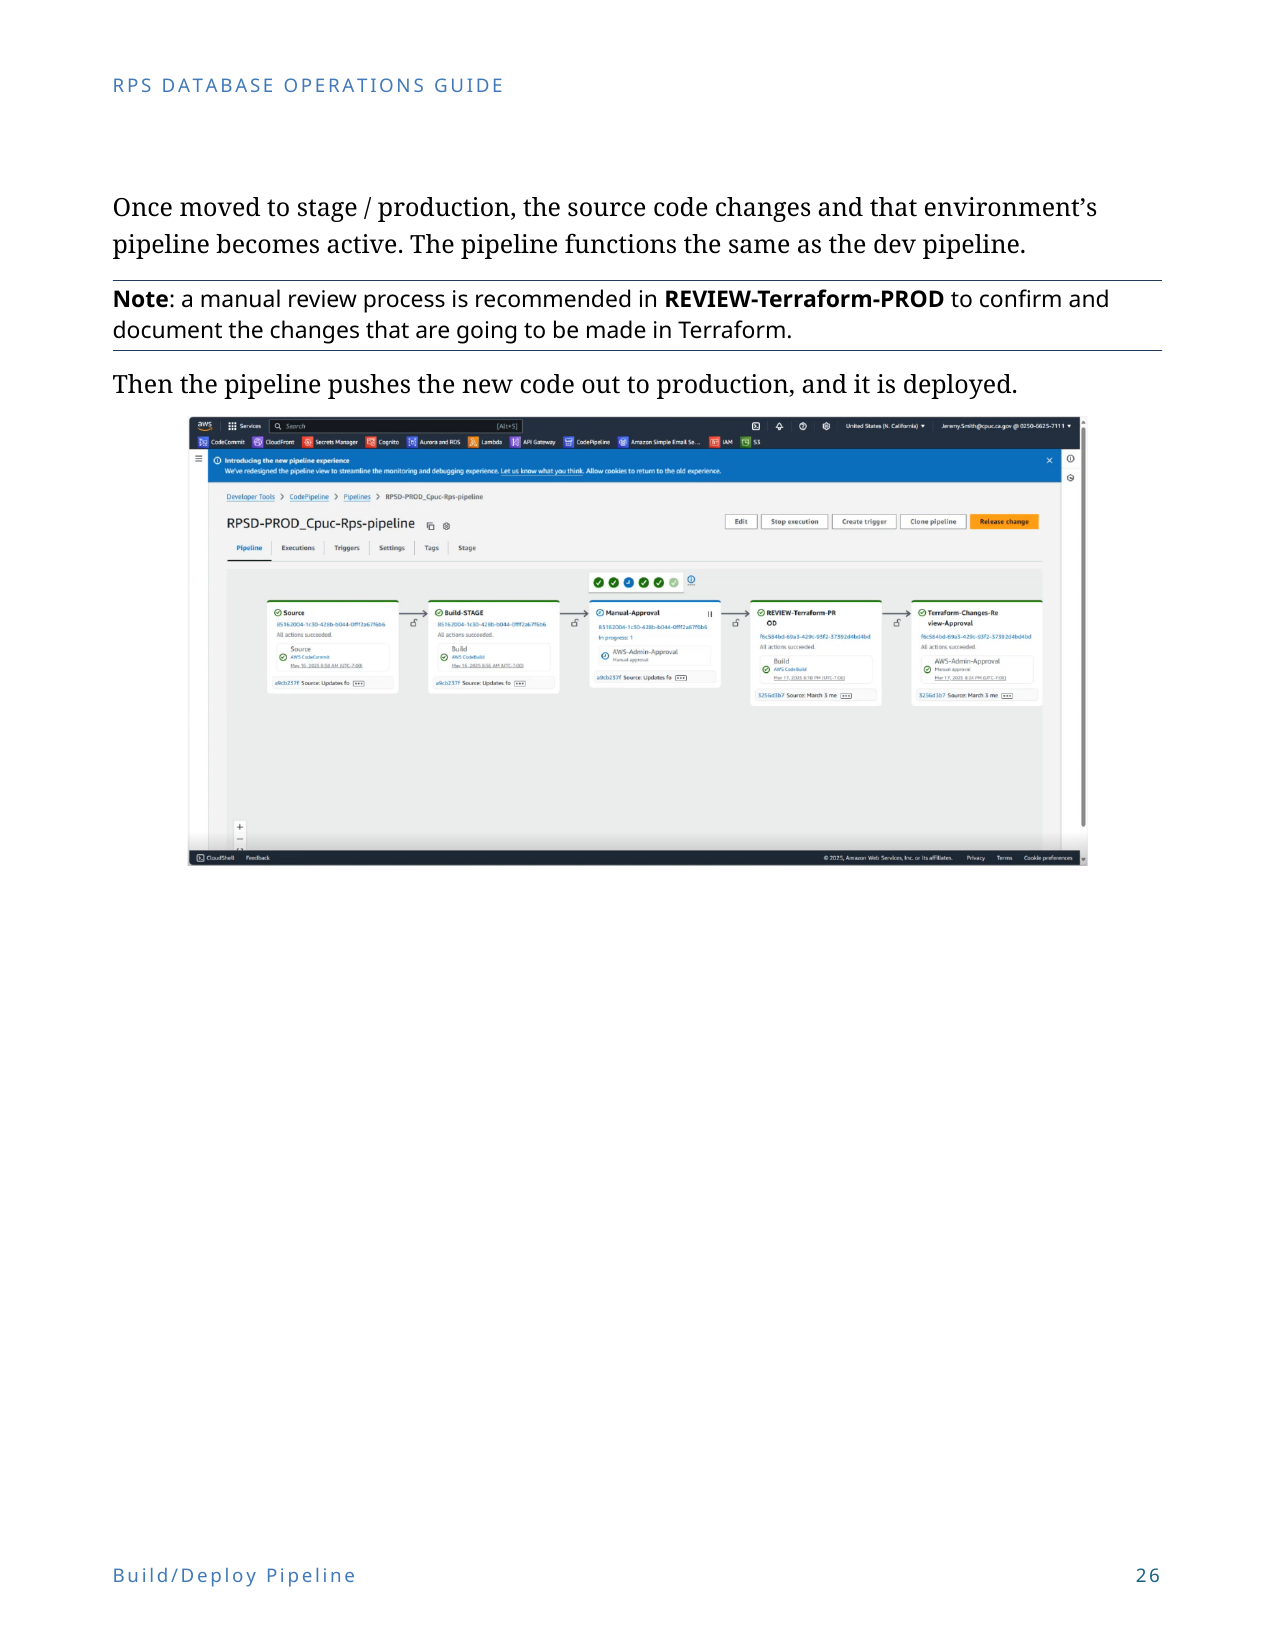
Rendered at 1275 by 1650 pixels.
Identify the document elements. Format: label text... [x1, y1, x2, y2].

text Then the pipeline pushes the new code out to production, and it is deployed. [112, 367, 1162, 401]
picture [187, 416, 1088, 866]
text Once moved to stage / production, the source code changes and that environment’s pipeline becomes active. The pipeline functions the same as the dev pipeline. [112, 190, 1162, 261]
text Note: a manual review process is recommended in REVIEW-Terraform-PROD to confirm and document the changes that are going to be made in Terraform. [112, 281, 1162, 350]
